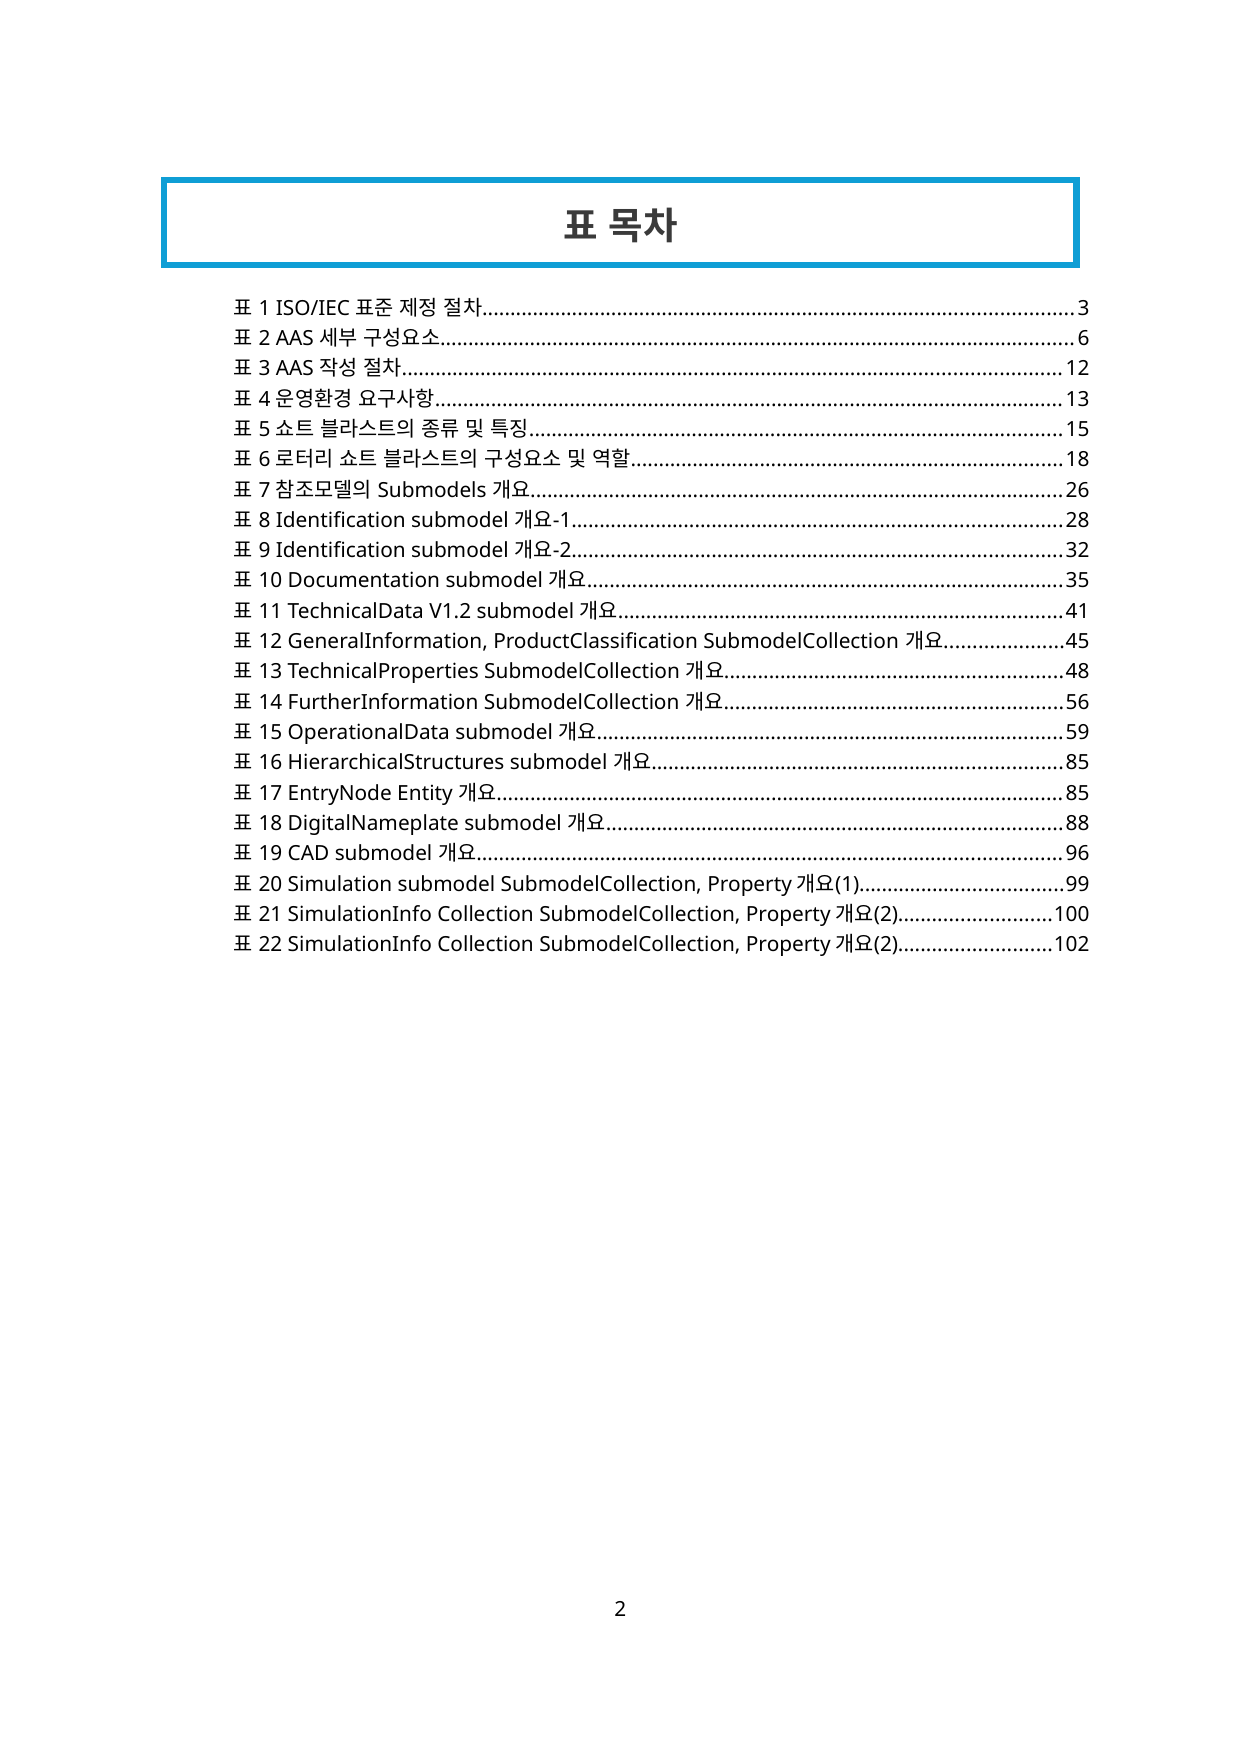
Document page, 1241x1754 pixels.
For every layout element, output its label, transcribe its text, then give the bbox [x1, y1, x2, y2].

text 표 11 TechnicalData V1.2 submodel 개요 41 [233, 594, 1090, 624]
text 표 21 SimulationInfo Collection SubmodelCollection, Property개요(2) 100 [233, 897, 1090, 927]
text 표 9 Identification submodel 개요-2 32 [233, 533, 1090, 564]
text 표 20 Simulation submodel SubmodelCollection, Property개요(1) 99 [233, 867, 1090, 897]
text 표 6 로터리 쇼트 블라스트의 구성요소 및 역할 18 [233, 442, 1090, 473]
text 표 12 GeneralInformation, ProductClassification SubmodelCollection 개요 45 [233, 624, 1090, 655]
text 표 1 ISO/IEC 표준 제정 절차 3 [233, 291, 1090, 321]
text 표 3 AAS 작성 절차 12 [233, 352, 1090, 382]
text 표 14 FurtherInformation SubmodelCollection 개요 56 [233, 685, 1090, 715]
text 표 15 OperationalData submodel 개요 59 [233, 715, 1090, 746]
text 표 5 쇼트 블라스트의 종류 및 특징 15 [233, 412, 1090, 442]
text 표 18 DigitalNameplate submodel 개요 88 [233, 806, 1090, 837]
text 표 10 Documentation submodel 개요 35 [233, 564, 1090, 594]
text 표 2 AAS 세부 구성요소 6 [233, 321, 1090, 352]
text 표 13 TechnicalProperties SubmodelCollection 개요 48 [233, 655, 1090, 685]
text 표 22 SimulationInfo Collection SubmodelCollection, Property개요(2) 102 [233, 927, 1090, 958]
text 표 7 참조모델의 Submodels 개요 26 [233, 473, 1090, 503]
text 표 19 CAD submodel 개요 96 [233, 837, 1090, 867]
text 표 17 EntryNode Entity 개요 85 [233, 776, 1090, 806]
text 표 16 HierarchicalStructures submodel 개요 85 [233, 746, 1090, 776]
text 표 4 운영환경 요구사항 13 [233, 382, 1090, 412]
text 표 8 Identification submodel 개요-1 28 [233, 503, 1090, 533]
